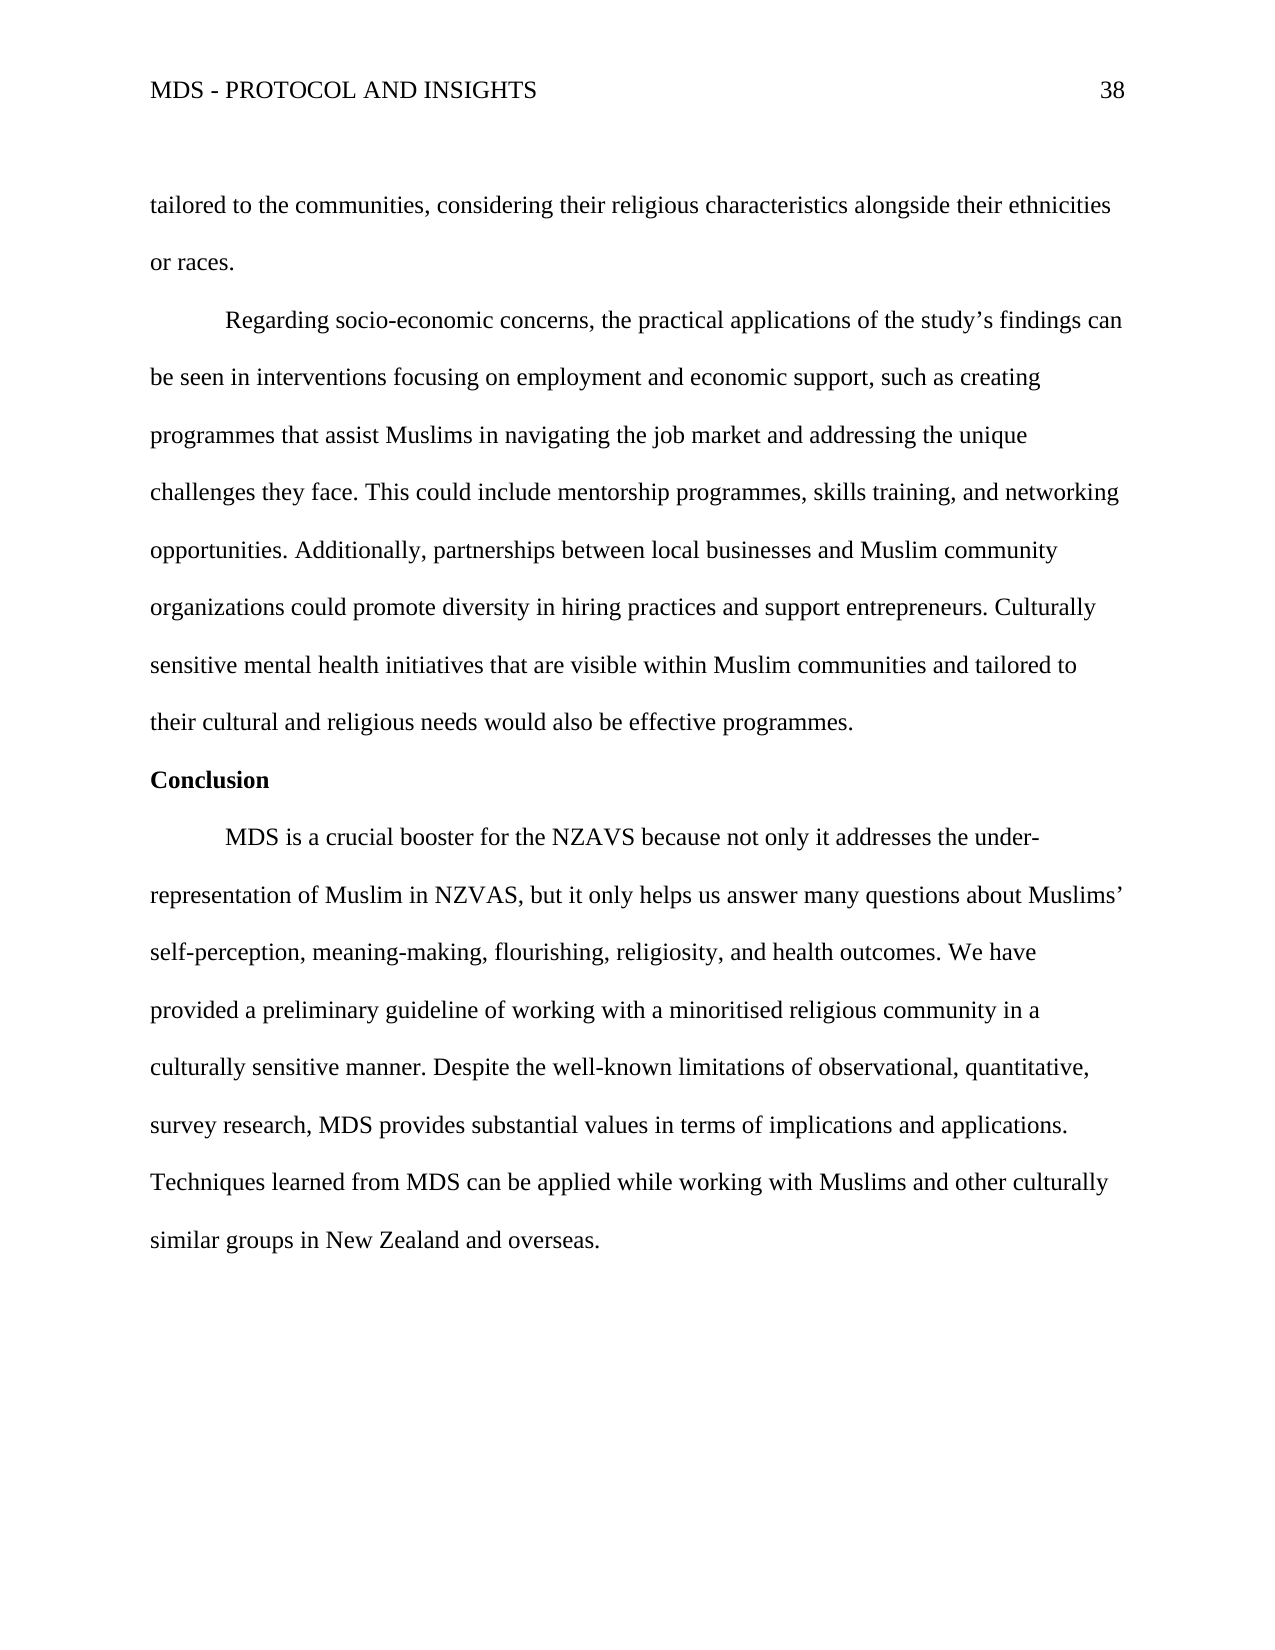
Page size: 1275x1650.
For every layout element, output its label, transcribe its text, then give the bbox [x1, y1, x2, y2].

subtitle Conclusion [150, 765, 1125, 794]
text Regarding socio-economic concerns, the practical applications of the study’s findings can be seen in interventions focusing on employment and economic support, such as creating programmes that assist Muslims in navigating the job market and addressing the unique challenges they face. This could include mentorship programmes, skills training, and networking opportunities. Additionally, partnerships between local businesses and Muslim community organizations could promote diversity in hiring practices and support entrepreneurs. Culturally sensitive mental health initiatives that are visible within Muslim communities and tailored to their cultural and religious needs would also be effective programmes. [150, 305, 1125, 736]
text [150, 190, 1125, 276]
text MDS is a crucial booster for the NZAVS because not only it addresses the under-representation of Muslim in NZVAS, but it only helps us answer many questions about Muslims’ self-perception, meaning-making, flourishing, religiosity, and health outcomes. We have provided a preliminary guideline of working with a minoritised religious community in a culturally sensitive manner. Despite the well-known limitations of observational, quantitative, survey research, MDS provides substantial values in terms of implications and applications. Techniques learned from MDS can be applied while working with Muslims and other culturally similar groups in New Zealand and overseas. [150, 822, 1125, 1254]
